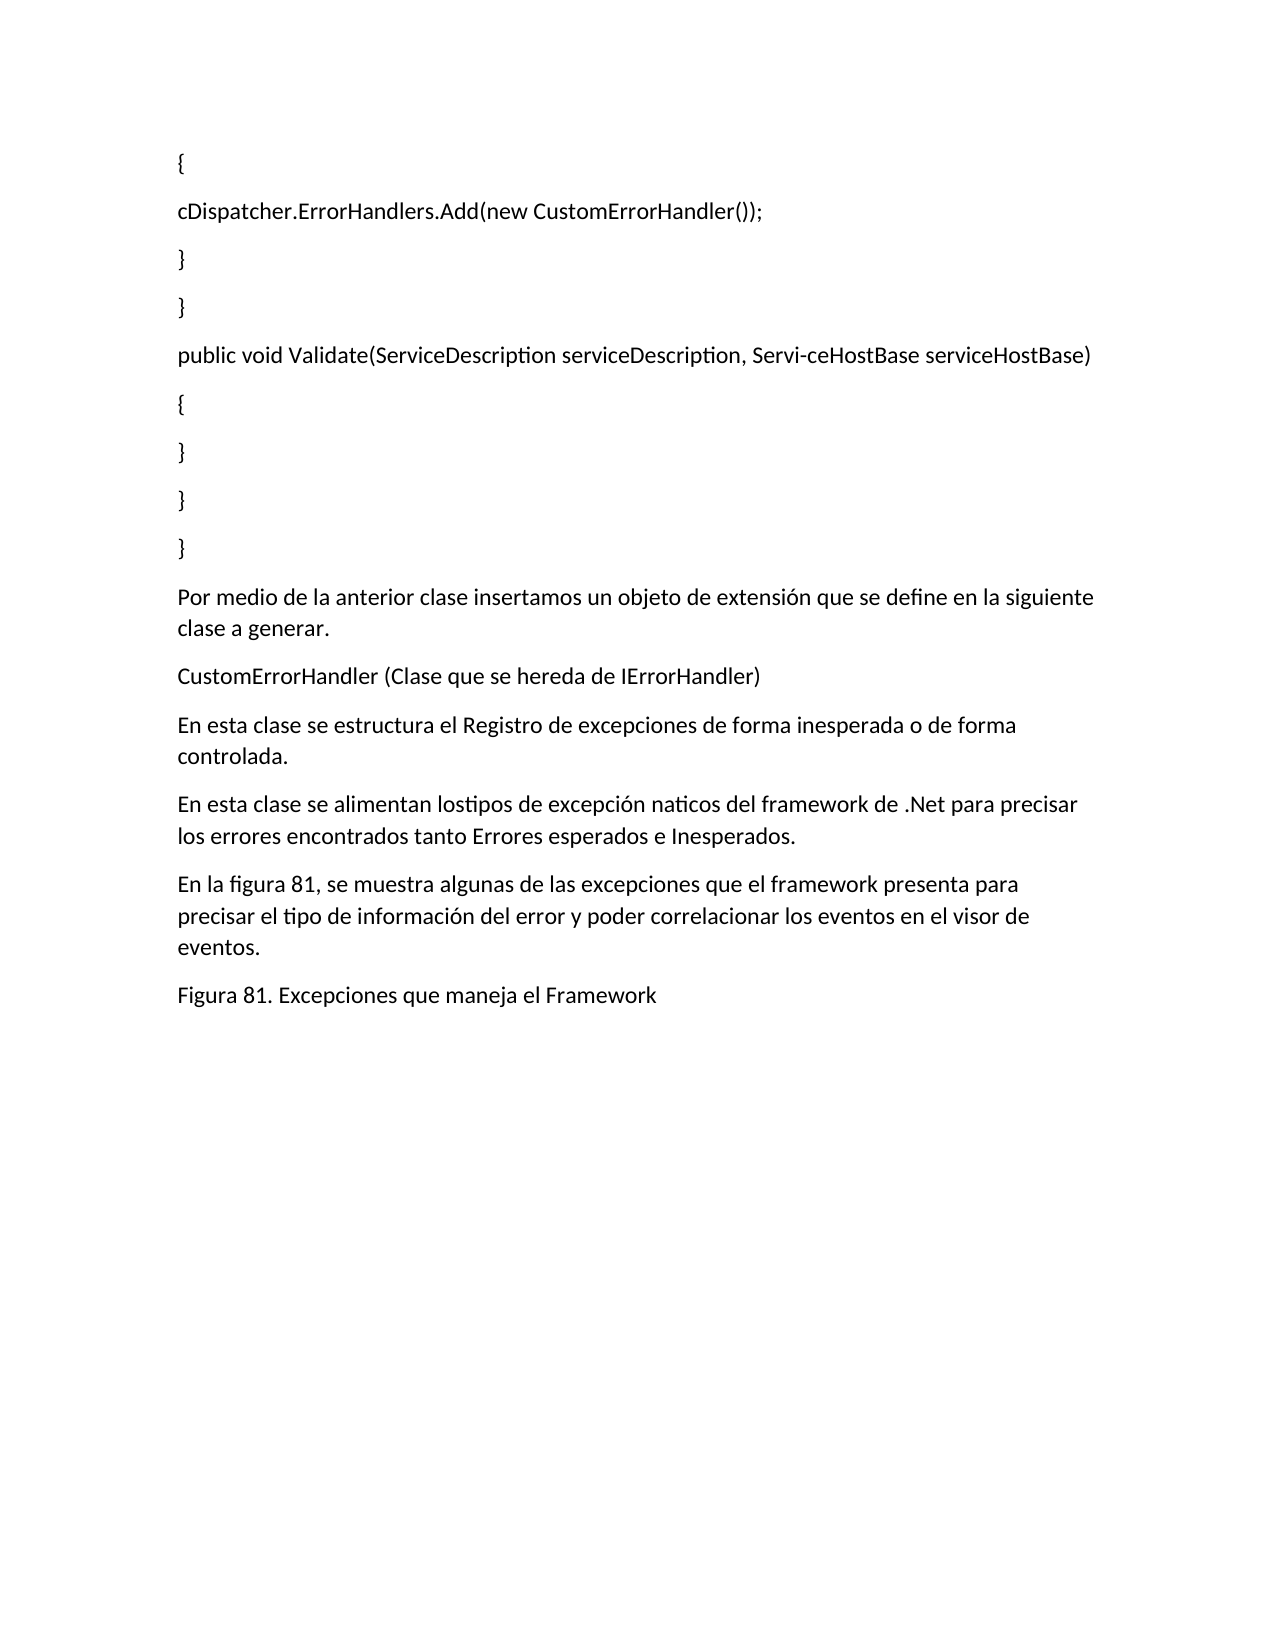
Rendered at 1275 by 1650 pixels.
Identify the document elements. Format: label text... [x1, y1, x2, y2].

text cDispatcher.ErrorHandlers.Add(new CustomErrorHandler()); [177, 196, 1098, 225]
text En la figura 81, se muestra algunas de las excepciones que el framework presenta para precisar el tipo de información del error y poder correlacionar los eventos en el visor de eventos. [177, 869, 1098, 962]
text { [177, 148, 1098, 177]
text } [177, 437, 1098, 466]
text { [177, 389, 1098, 418]
text } [177, 485, 1098, 514]
text Por medio de la anterior clase insertamos un objeto de extensión que se define en la siguiente clase a generar. [177, 582, 1098, 642]
text En esta clase se alimentan lostipos de excepción naticos del framework de .Net para precisar los errores encontrados tanto Errores esperados e Inesperados. [177, 789, 1098, 850]
text CustomErrorHandler (Clase que se hereda de IErrorHandler) [177, 661, 1098, 691]
text public void Validate(ServiceDescription serviceDescription, Servi-ceHostBase serviceHostBase) [177, 341, 1098, 370]
text Figura 81. Excepciones que maneja el Framework [177, 981, 1098, 1010]
text En esta clase se estructura el Registro de excepciones de forma inesperada o de forma controlada. [177, 710, 1098, 771]
text } [177, 533, 1098, 563]
text } [177, 292, 1098, 322]
text } [177, 244, 1098, 273]
